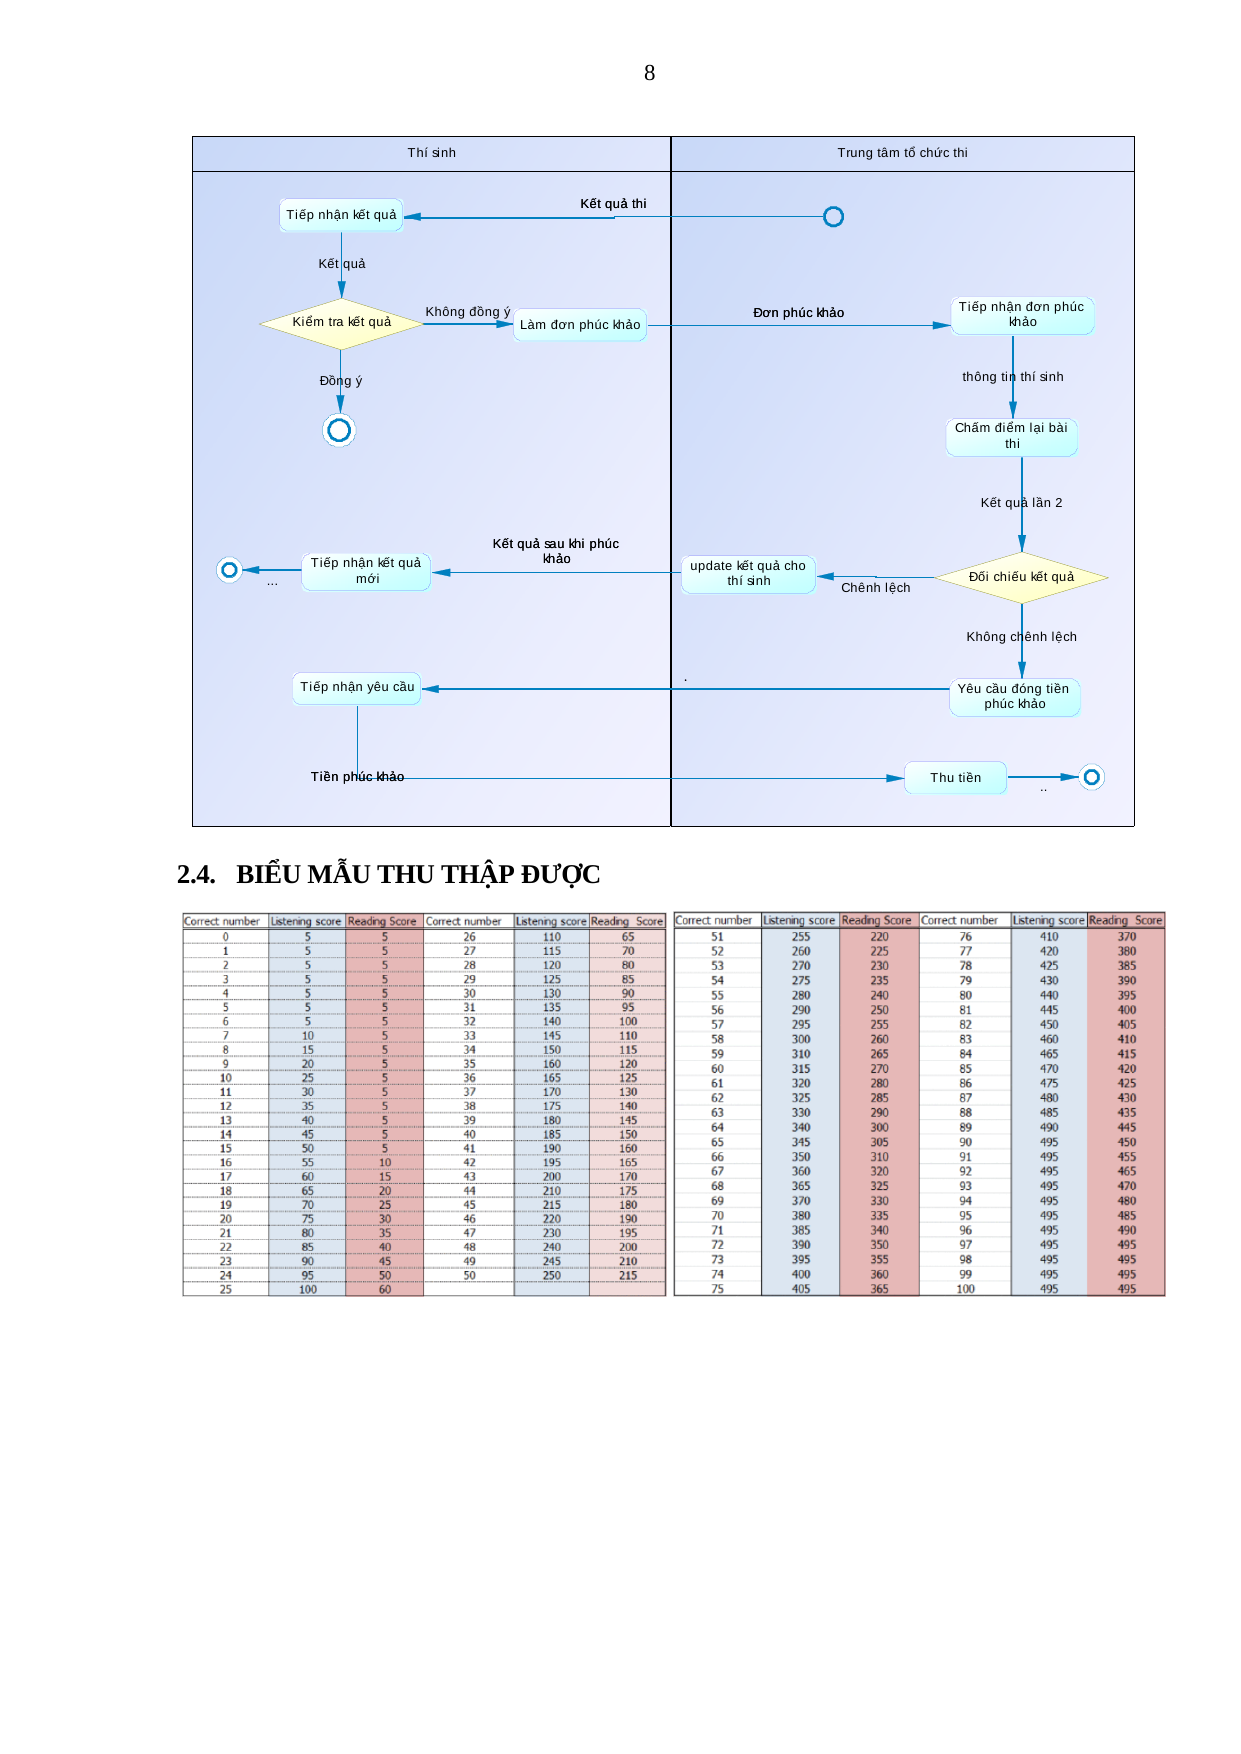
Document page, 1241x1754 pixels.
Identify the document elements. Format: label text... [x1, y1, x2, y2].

picture [1078, 763, 1105, 791]
picture [216, 556, 243, 584]
picture [322, 413, 357, 448]
picture [176, 905, 1173, 1303]
list BIỂU MẪU THU THẬP ĐƯỢC [177, 858, 1122, 889]
